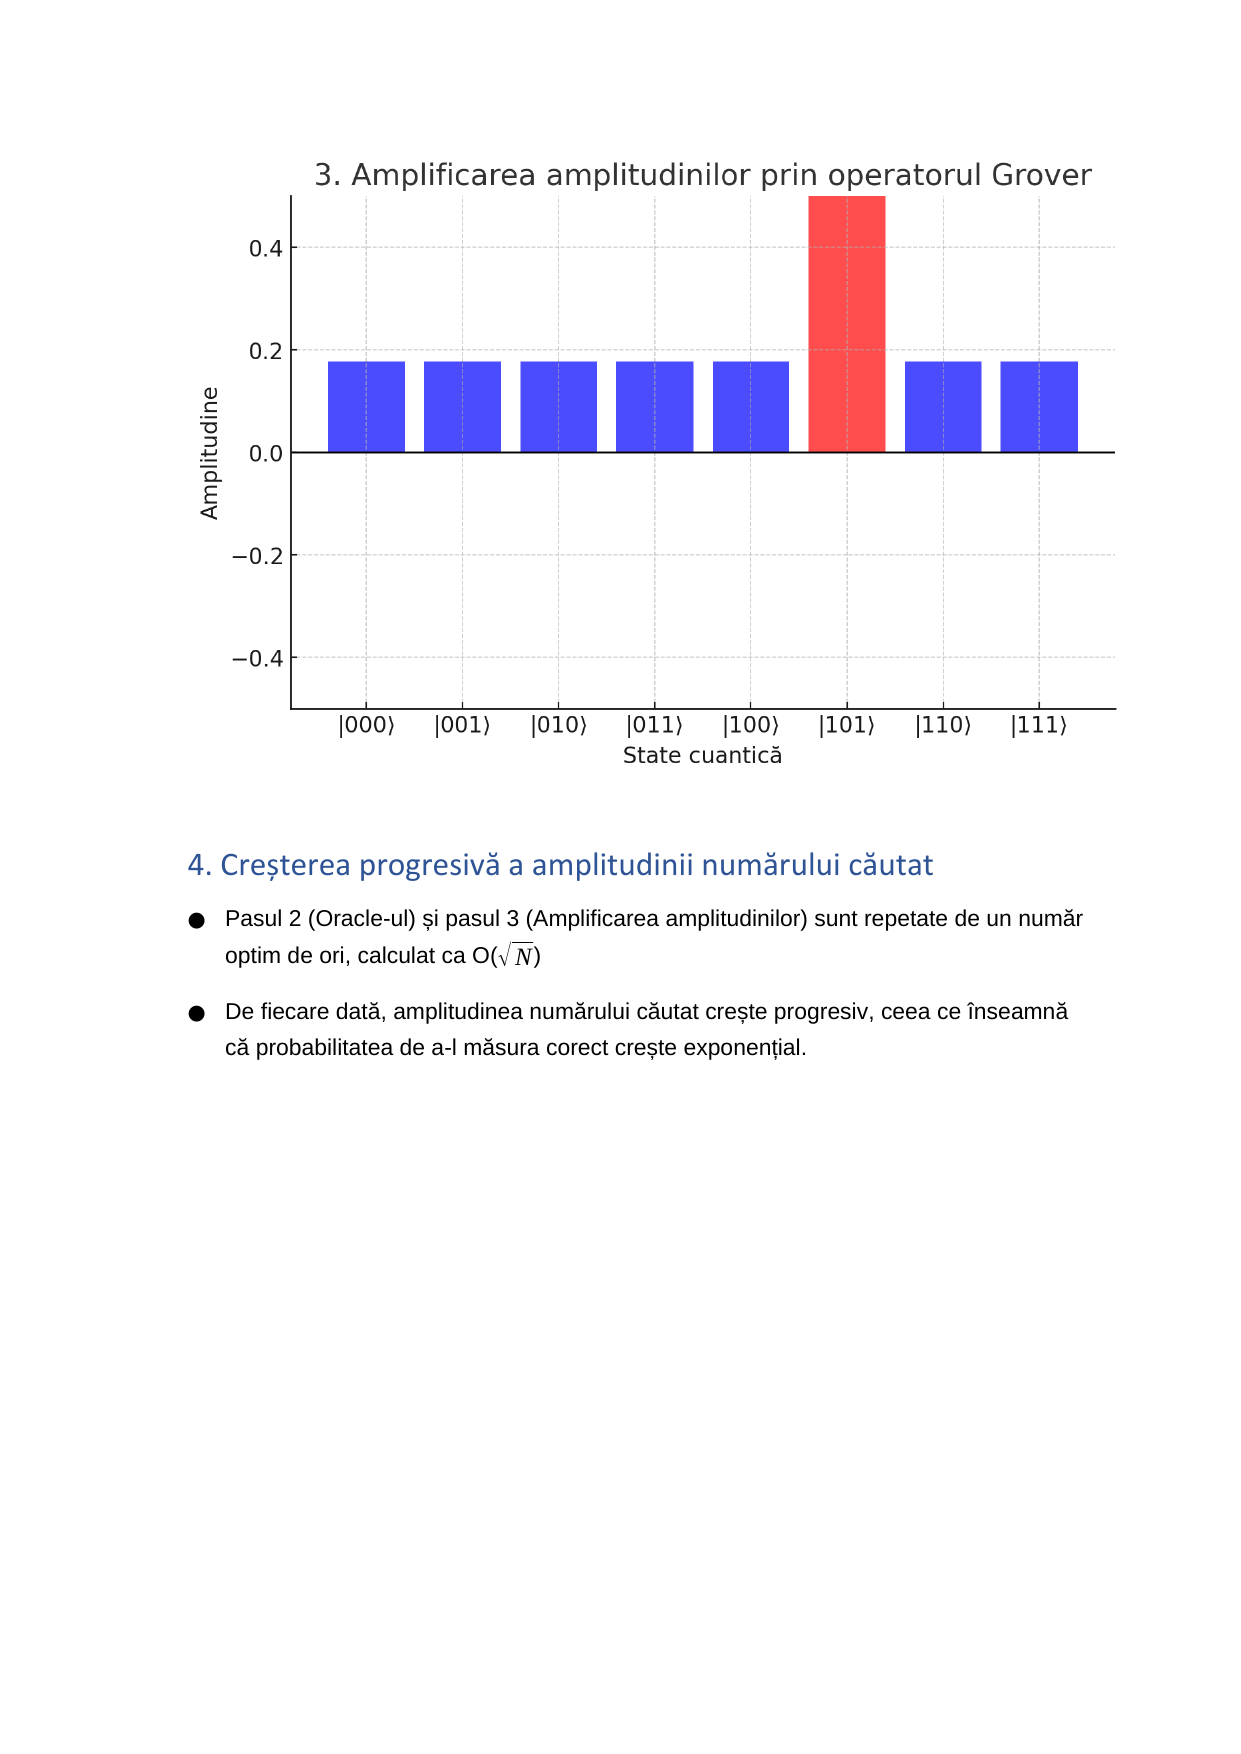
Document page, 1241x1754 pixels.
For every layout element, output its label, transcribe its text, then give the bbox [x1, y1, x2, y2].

subtitle 4. Creșterea progresivă a amplitudinii numărului căutat [187, 843, 1090, 884]
picture [187, 150, 1128, 780]
list De fiecare dată, amplitudinea numărului căutat crește progresiv, ceea ce înseamnă că probabilitatea de a-l măsura corect crește exponențial. [187, 989, 1090, 1060]
list Pasul 2 (Oracle-ul) și pasul 3 (Amplificarea amplitudinilor) sunt repetate de un număr optim de ori, calculat ca O() [187, 895, 1090, 970]
